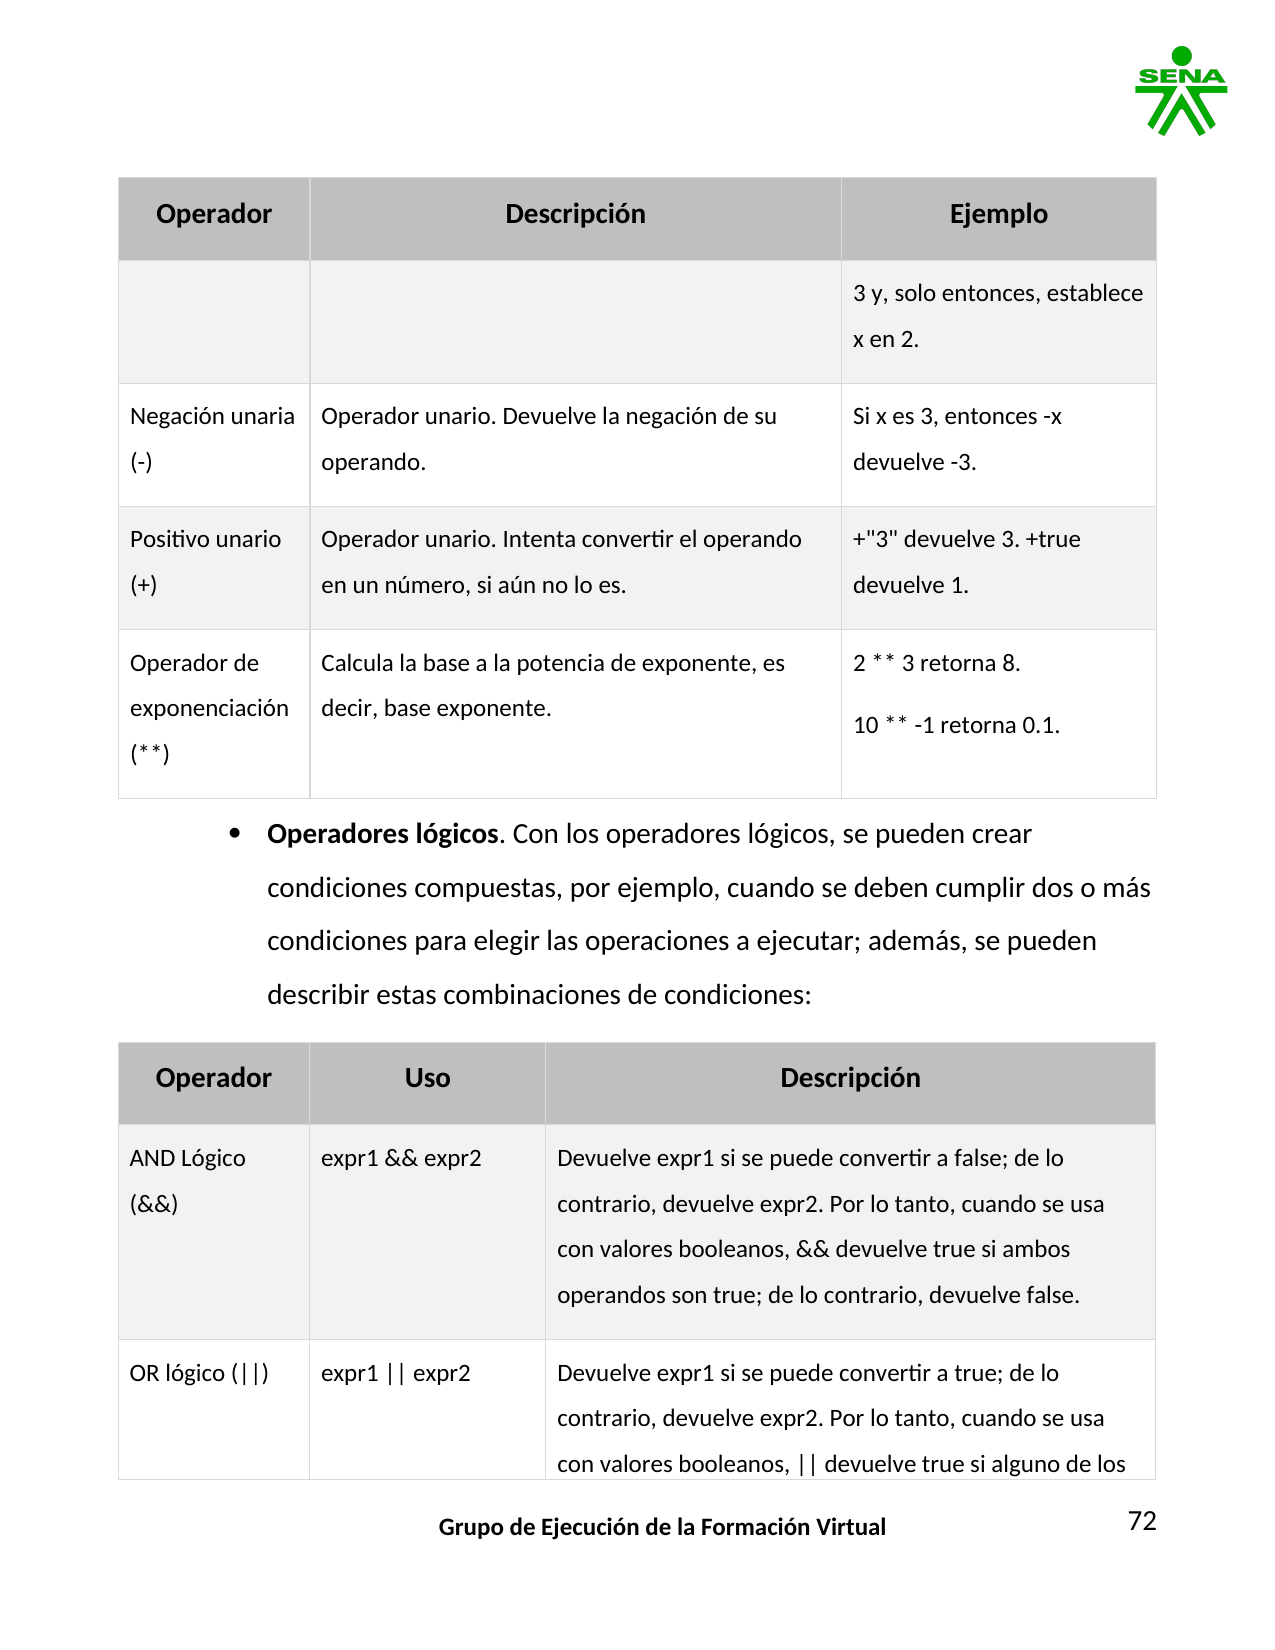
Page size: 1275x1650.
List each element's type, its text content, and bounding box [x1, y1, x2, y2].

picture [1135, 46, 1228, 136]
table_cell Si x es 3, entonces --x establece x en 2 y devuelve 2, mientras que x-- devuelve 3 y, solo entonces, establece x en 2. [842, 261, 1156, 383]
table_header Descripción [546, 1043, 1155, 1124]
table_cell Positivo unario (+) [119, 507, 309, 629]
table_cell +"3" devuelve 3. +true devuelve 1. [842, 507, 1156, 629]
table_header Operador [119, 1043, 309, 1124]
table_cell Operador unario. Devuelve la negación de su operando. [311, 384, 841, 506]
table_header Uso [310, 1043, 545, 1124]
table_cell Devuelve expr1 si se puede convertir a false; de lo contrario, devuelve expr2. Por lo tanto, cuando se usa con valores booleanos, && devuelve true si ambos operandos son true; de lo contrario, devuelve false. [546, 1125, 1155, 1339]
table_cell expr1 && expr2 [310, 1125, 545, 1339]
table_cell Operador unario. Resta uno de su operando. El valor de retorno es análogo al del operador de incremento. [311, 261, 841, 383]
table_cell Decremento (--) [119, 261, 309, 383]
table_cell expr1 || expr2 [310, 1340, 545, 1479]
table_header Descripción [311, 178, 841, 260]
table_header Operador [119, 178, 309, 260]
table_cell AND Lógico (&&) [119, 1125, 309, 1339]
list Operadores lógicos. Con los operadores lógicos, se pueden crear condiciones compuestas, por ejemplo, cuando se deben cumplir dos o más condiciones para elegir las operaciones a ejecutar; además, se pueden describir estas combinaciones de condiciones: [229, 816, 1157, 1012]
table_cell Calcula la base a la potencia de exponente, es decir, base exponente. [311, 630, 841, 798]
table_cell Operador de exponenciación (**) [119, 630, 309, 798]
table_cell Operador unario. Intenta convertir el operando en un número, si aún no lo es. [311, 507, 841, 629]
table_cell 2 ** 3 retorna 8. 10 ** -1 retorna 0.1. [842, 630, 1156, 798]
table_header Ejemplo [842, 178, 1156, 260]
table_cell Si x es 3, entonces -x devuelve -3. [842, 384, 1156, 506]
table_cell Negación unaria (-) [119, 384, 309, 506]
table_cell OR lógico (||) [119, 1340, 309, 1479]
